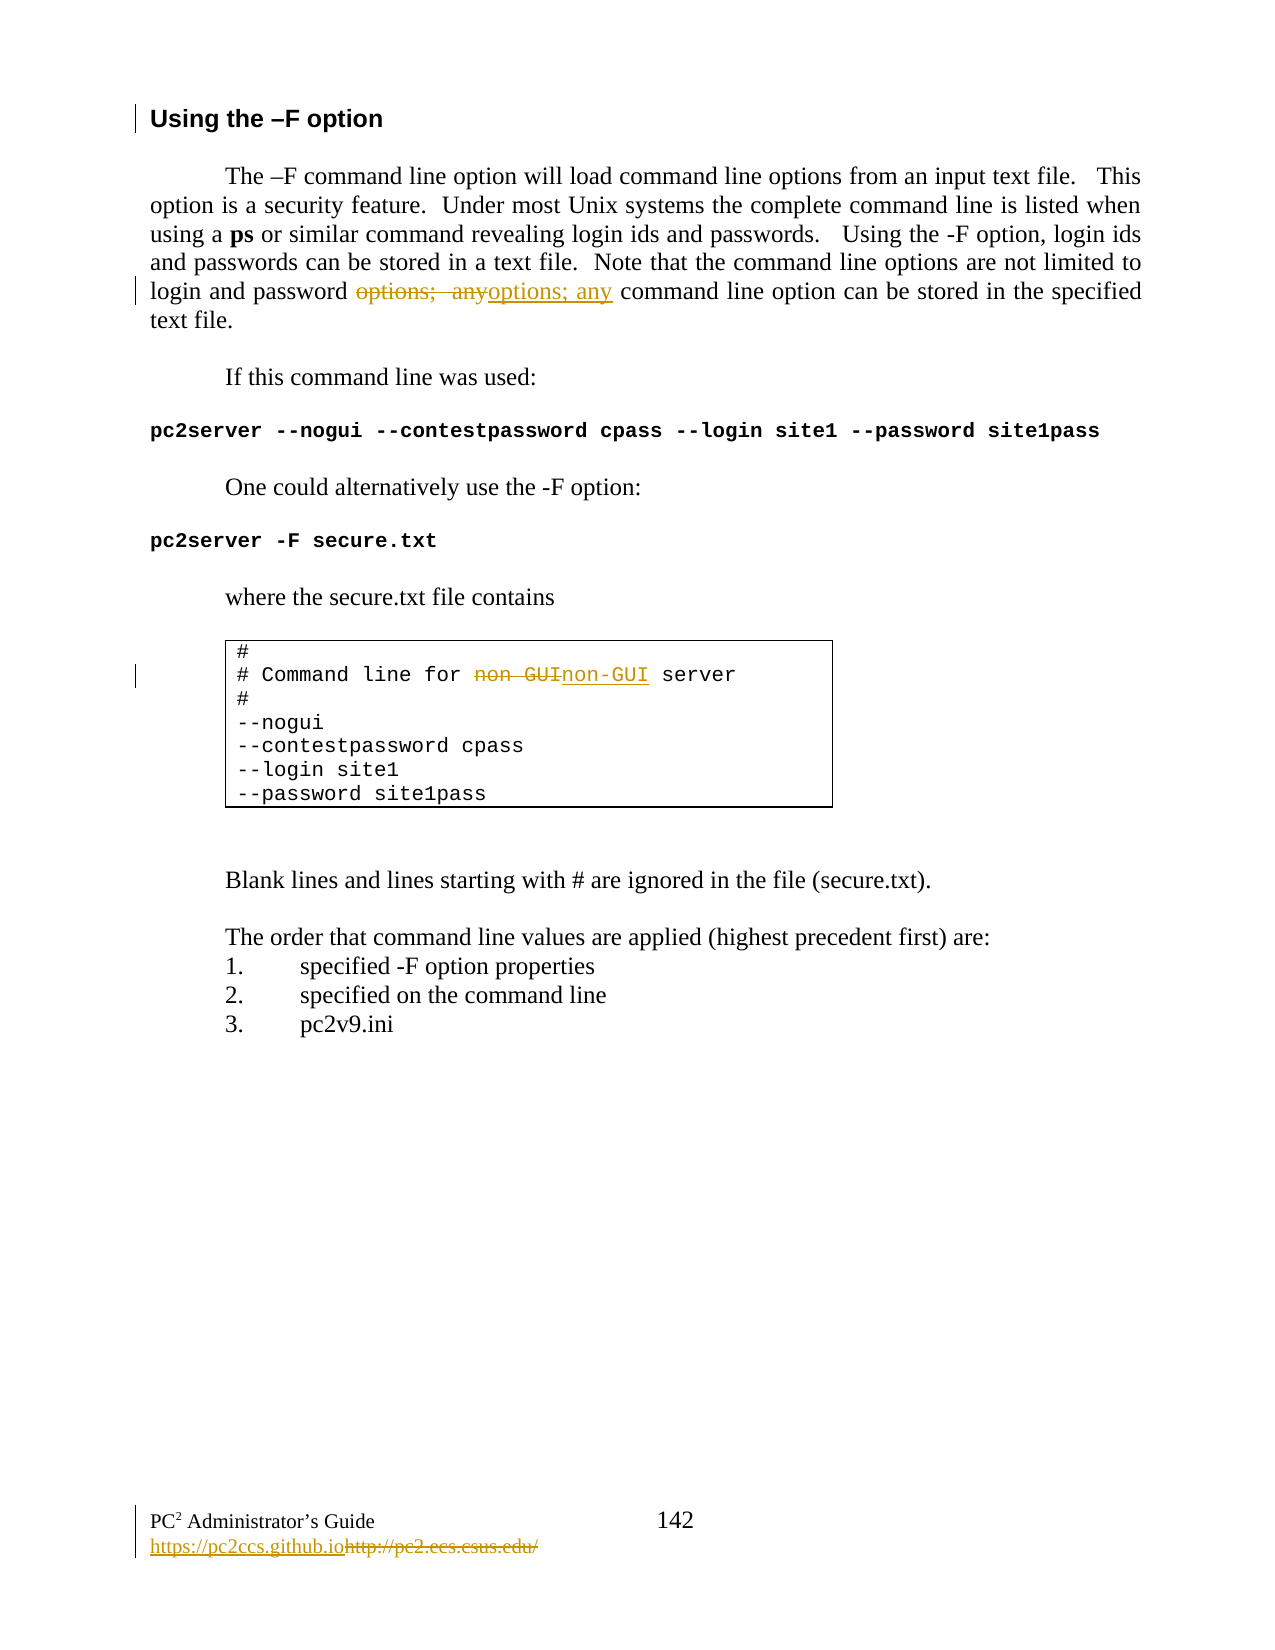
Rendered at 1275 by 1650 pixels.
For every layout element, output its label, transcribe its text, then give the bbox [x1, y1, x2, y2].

text pc2server --nogui --contestpassword cpass --login site1 --password site1pass [150, 420, 1143, 444]
text Using the –F option [150, 104, 1143, 132]
table_header # # Command line for server # --nogui --contestpassword cpass --login site1 --password site1pass [226, 641, 832, 806]
list pc2v9.ini [225, 1009, 1143, 1037]
text One could alternatively use the -F option: [150, 472, 1143, 501]
text pc2server -F secure.txt [150, 530, 1143, 553]
list specified -F option properties [225, 951, 1143, 980]
text If this command line was used: [150, 362, 1143, 391]
list specified on the command line [225, 980, 1143, 1009]
text The order that command line values are applied (highest precedent first) are: [150, 922, 1143, 951]
text The –F command line option will load command line options from an input text file. This option is a security feature. Under most Unix systems the complete command line is listed when using a ps or similar command revealing login ids and passwords. Using the -F option, login ids and passwords can be stored in a text file. Note that the command line options are not limited to login and password command line option can be stored in the specified text file. [150, 161, 1143, 334]
text where the secure.txt file contains [150, 582, 1143, 611]
text Blank lines and lines starting with # are ignored in the file (secure.txt). [150, 865, 1143, 894]
